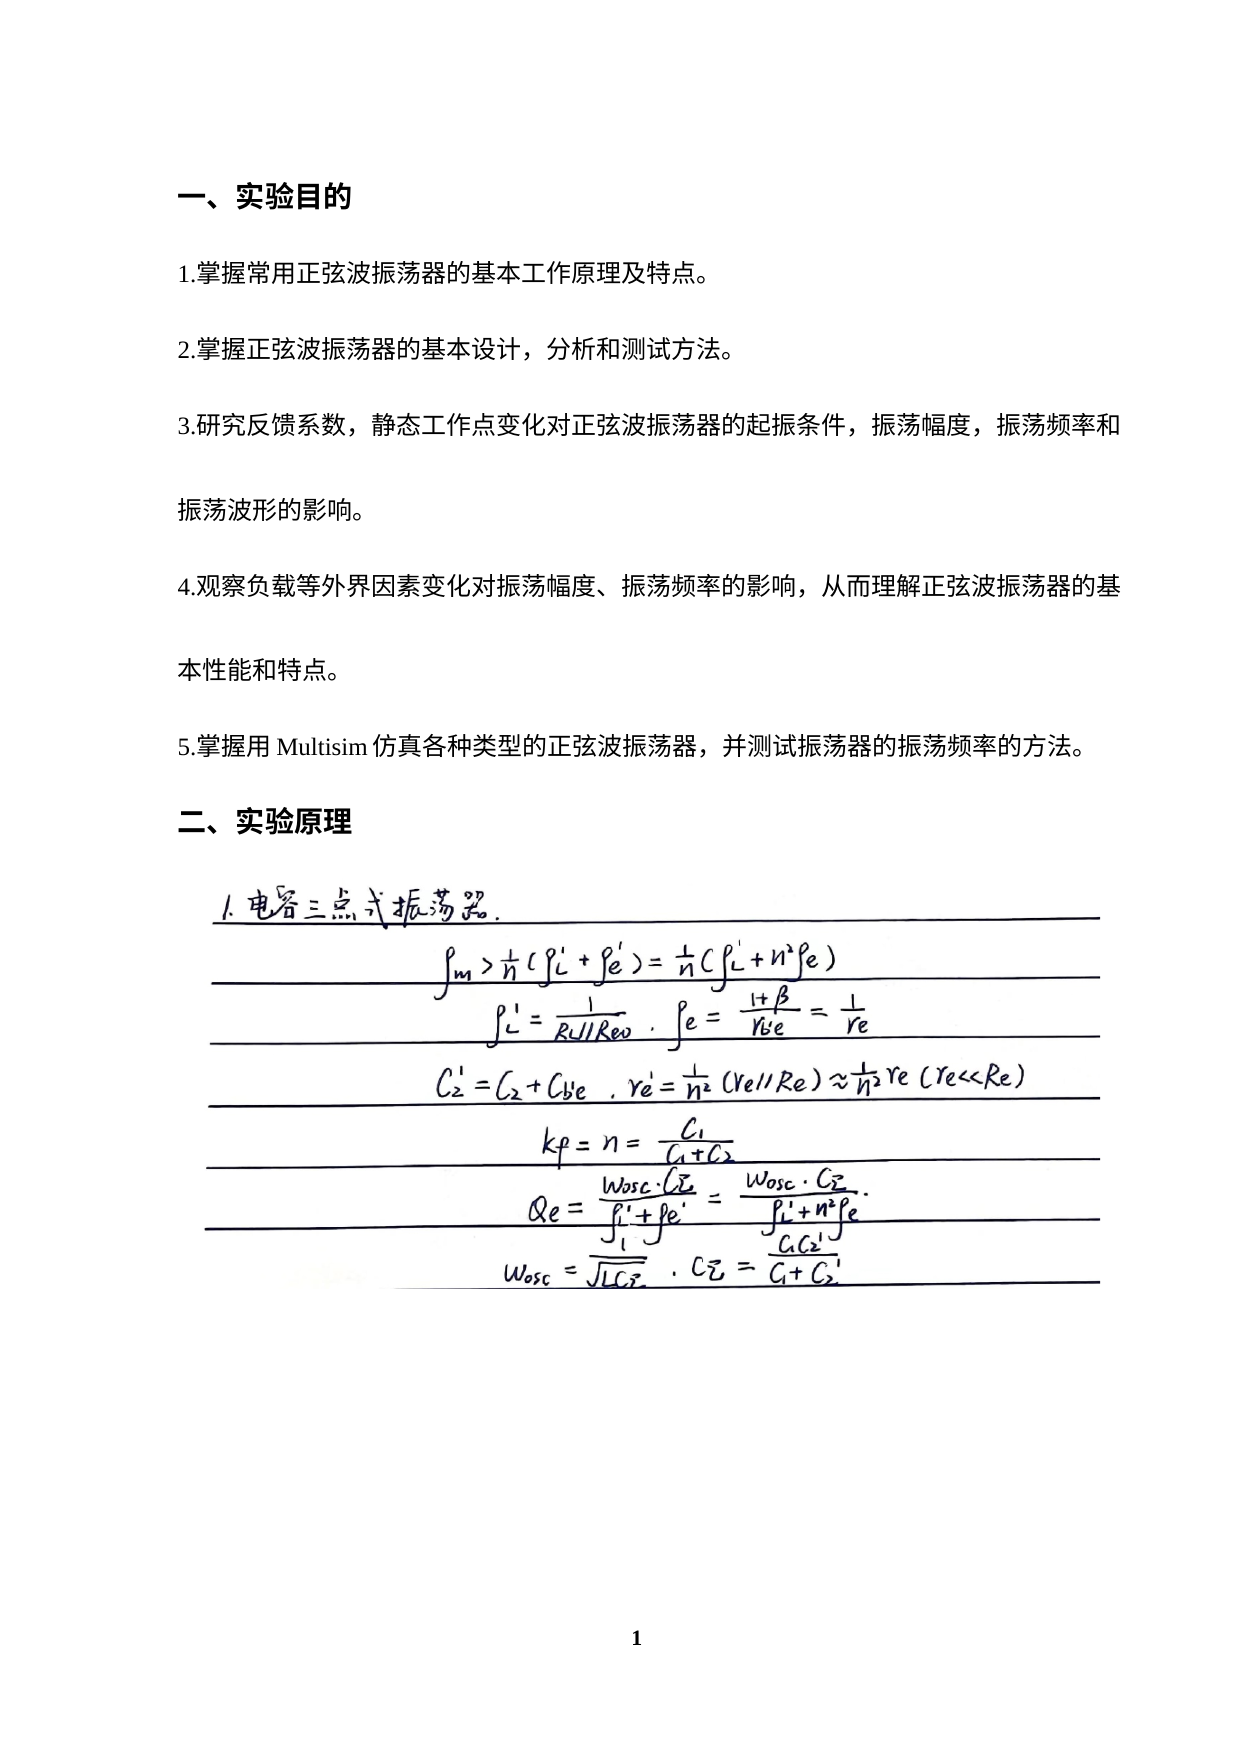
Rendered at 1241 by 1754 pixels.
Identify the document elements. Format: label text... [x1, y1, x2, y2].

text 1.掌握常用正弦波振荡器的基本工作原理及特点。 [177, 239, 1122, 304]
picture [192, 873, 1101, 1289]
text 二、实验原理 [177, 788, 1122, 853]
text 2.掌握正弦波振荡器的基本设计，分析和测试方法。 [177, 315, 1122, 380]
text 5.掌握用Multisim仿真各种类型的正弦波振荡器，并测试振荡器的振荡频率的方法。 [177, 712, 1122, 777]
text 4.观察负载等外界因素变化对振荡幅度、振荡频率的影响，从而理解正弦波振荡器的基本性能和特点。 [177, 552, 1122, 701]
text 一、实验目的 [177, 162, 1122, 227]
text 3.研究反馈系数，静态工作点变化对正弦波振荡器的起振条件，振荡幅度，振荡频率和振荡波形的影响。 [177, 391, 1122, 541]
